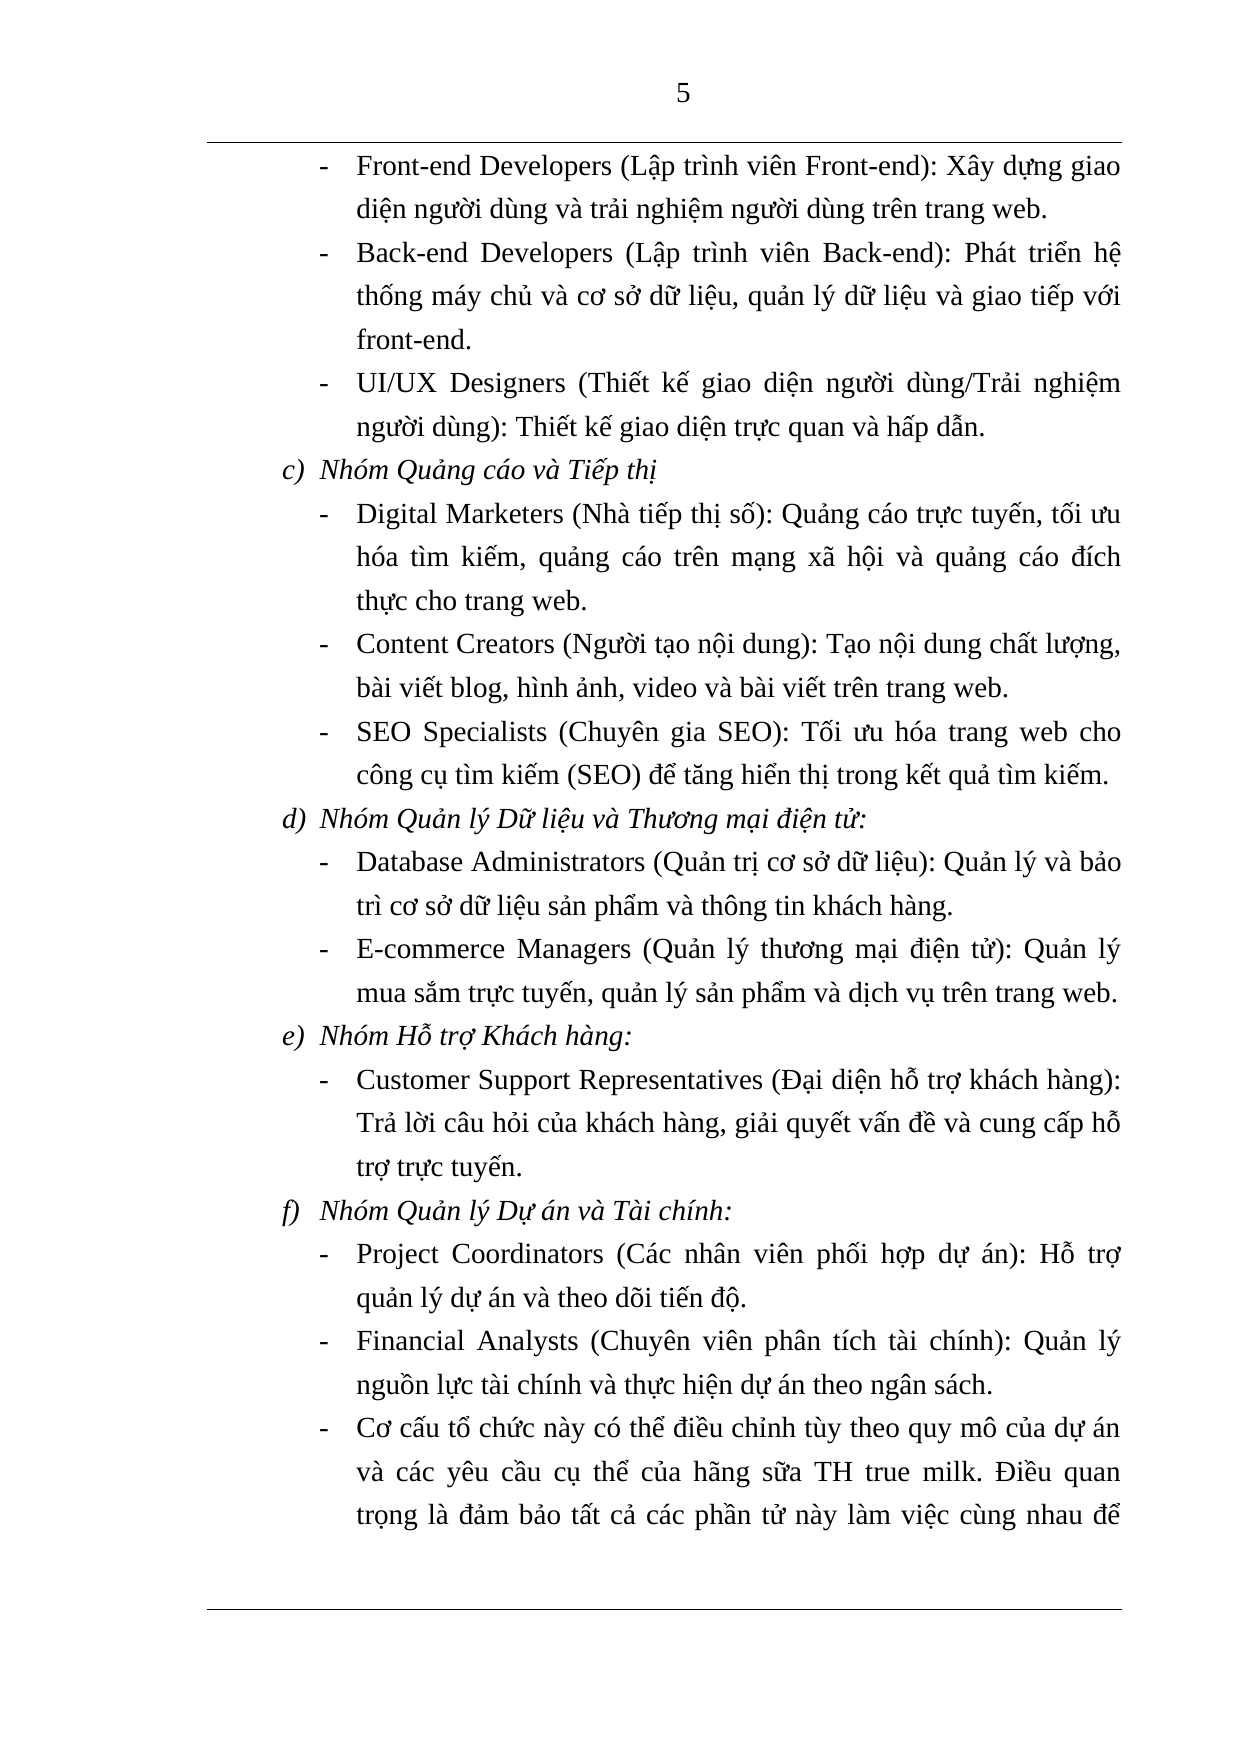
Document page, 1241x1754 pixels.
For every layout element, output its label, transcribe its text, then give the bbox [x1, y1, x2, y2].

list Nhóm Quản lý Dữ liệu và Thương mại điện tử: [282, 801, 1122, 834]
list Front-end Developers (Lập trình viên Front-end): Xây dựng giao diện người dùng và trải nghiệm người dùng trên trang web. [319, 148, 1122, 225]
list UI/UX Designers (Thiết kế giao diện người dùng/Trải nghiệm người dùng): Thiết kế giao diện trực quan và hấp dẫn. [319, 365, 1122, 442]
list E-commerce Managers (Quản lý thương mại điện tử): Quản lý mua sắm trực tuyến, quản lý sản phẩm và dịch vụ trên trang web. [319, 931, 1122, 1008]
list Nhóm Quảng cáo và Tiếp thị [282, 452, 1122, 486]
list Digital Marketers (Nhà tiếp thị số): Quảng cáo trực tuyến, tối ưu hóa tìm kiếm, quảng cáo trên mạng xã hội và quảng cáo đích thực cho trang web. [319, 496, 1122, 617]
list Back-end Developers (Lập trình viên Back-end): Phát triển hệ thống máy chủ và cơ sở dữ liệu, quản lý dữ liệu và giao tiếp với front-end. [319, 235, 1122, 355]
list Content Creators (Người tạo nội dung): Tạo nội dung chất lượng, bài viết blog, hình ảnh, video và bài viết trên trang web. [319, 627, 1122, 704]
list Project Coordinators (Các nhân viên phối hợp dự án): Hỗ trợ quản lý dự án và theo dõi tiến độ. [319, 1236, 1122, 1313]
list Nhóm Hỗ trợ Khách hàng: [282, 1018, 1122, 1052]
list Nhóm Quản lý Dự án và Tài chính: [282, 1193, 1122, 1226]
list SEO Specialists (Chuyên gia SEO): Tối ưu hóa trang web cho công cụ tìm kiếm (SEO) để tăng hiển thị trong kết quả tìm kiếm. [319, 714, 1122, 791]
list Customer Support Representatives (Đại diện hỗ trợ khách hàng): Trả lời câu hỏi của khách hàng, giải quyết vấn đề và cung cấp hỗ trợ trực tuyến. [319, 1062, 1122, 1183]
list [319, 1410, 1122, 1531]
list Database Administrators (Quản trị cơ sở dữ liệu): Quản lý và bảo trì cơ sở dữ liệu sản phẩm và thông tin khách hàng. [319, 844, 1122, 921]
list Financial Analysts (Chuyên viên phân tích tài chính): Quản lý nguồn lực tài chính và thực hiện dự án theo ngân sách. [319, 1323, 1122, 1400]
